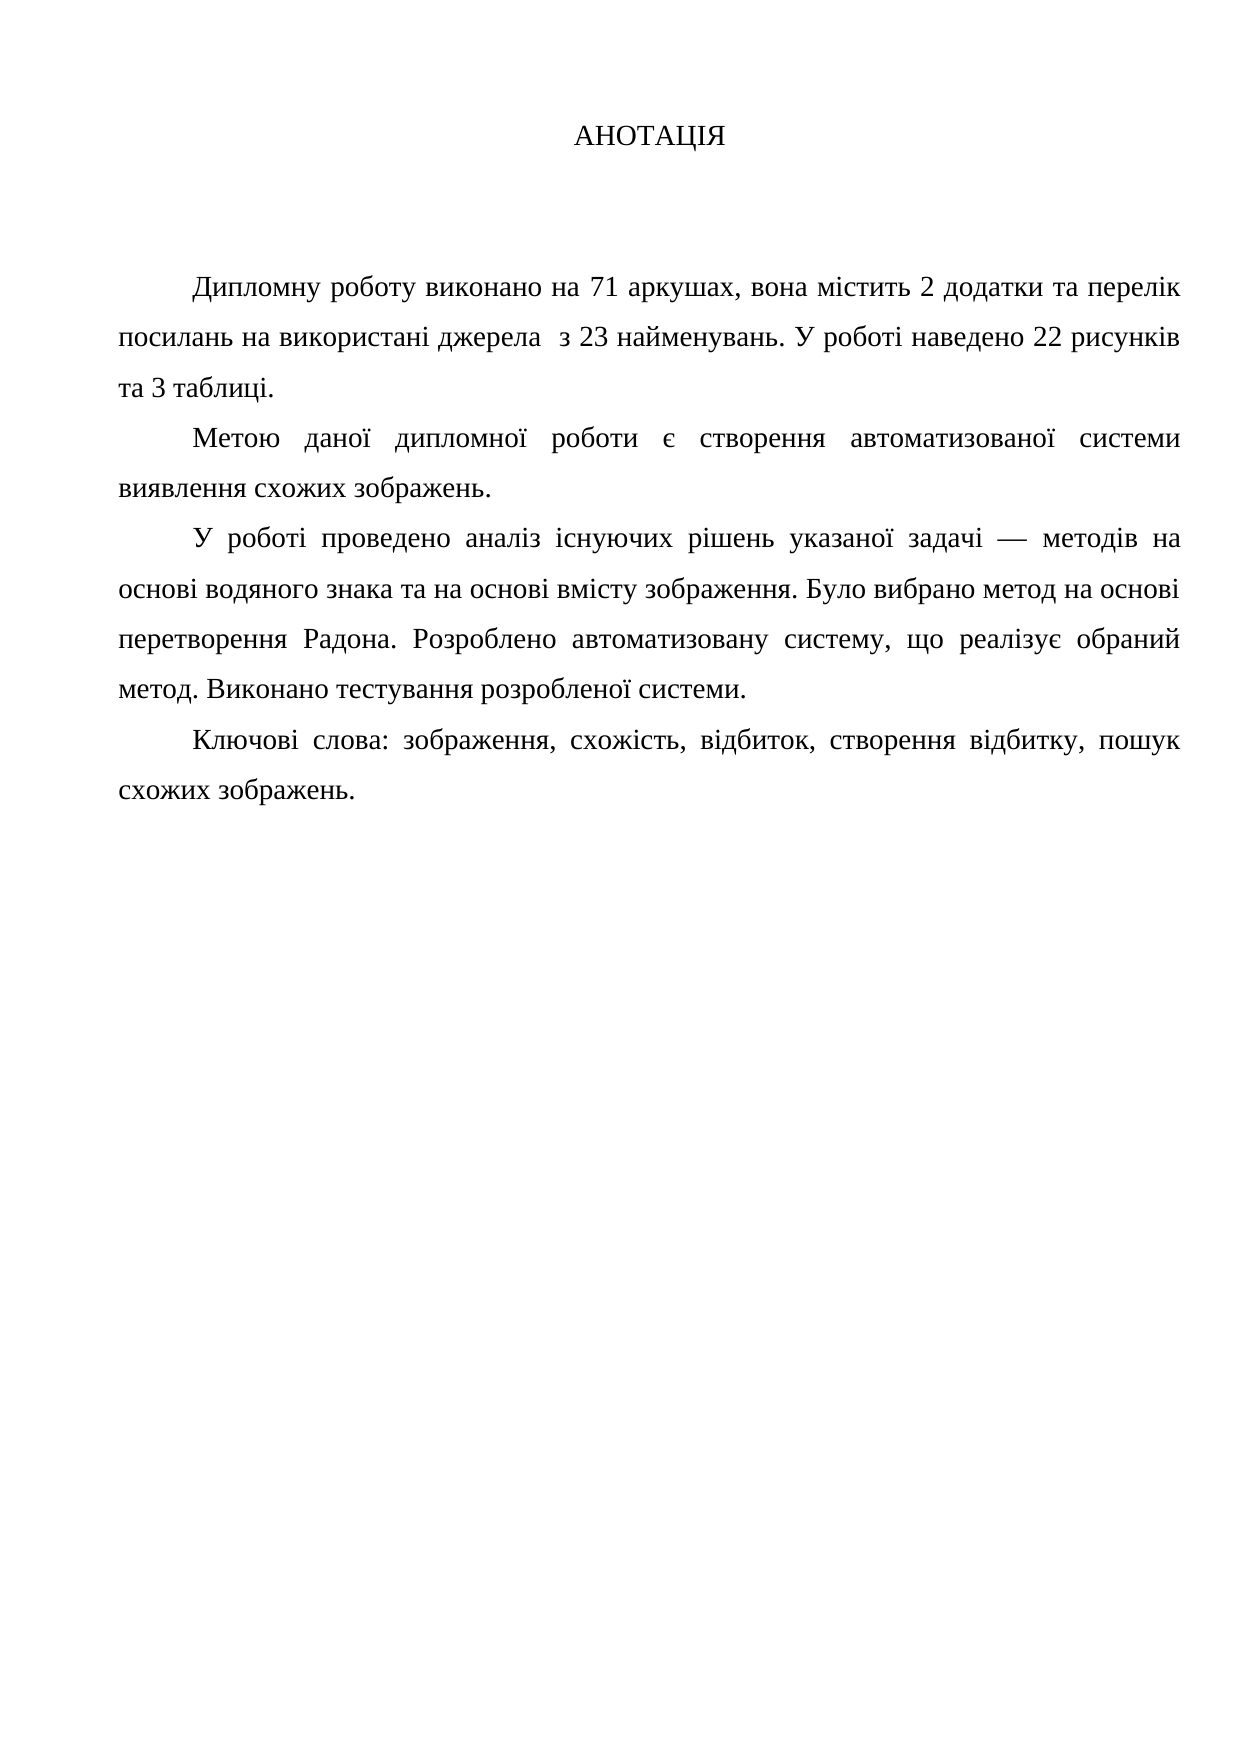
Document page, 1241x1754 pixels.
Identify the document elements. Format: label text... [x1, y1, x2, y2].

text У роботі проведено аналіз існуючих рішень указаної задачі — методів на основі водяного знака та на основі вмісту зображення. Було вибрано метод на основі перетворення Радона. Розроблено автоматизовану систему, що реалізує обраний метод. Виконано тестування розробленої системи. [118, 521, 1181, 705]
title Анотація [118, 118, 1181, 152]
text Дипломну роботу виконано на 71 аркушах, вона містить 2 додатки та перелік посилань на використані джерела з 23 найменувань. У роботі наведено 22 рисунків та 3 таблиці. [118, 269, 1181, 403]
text Метою даної дипломної роботи є створення автоматизованої системи виявлення схожих зображень. [118, 420, 1181, 504]
text Ключові слова: зображення, схожість, відбиток, створення відбитку, пошук схожих зображень. [118, 722, 1181, 806]
